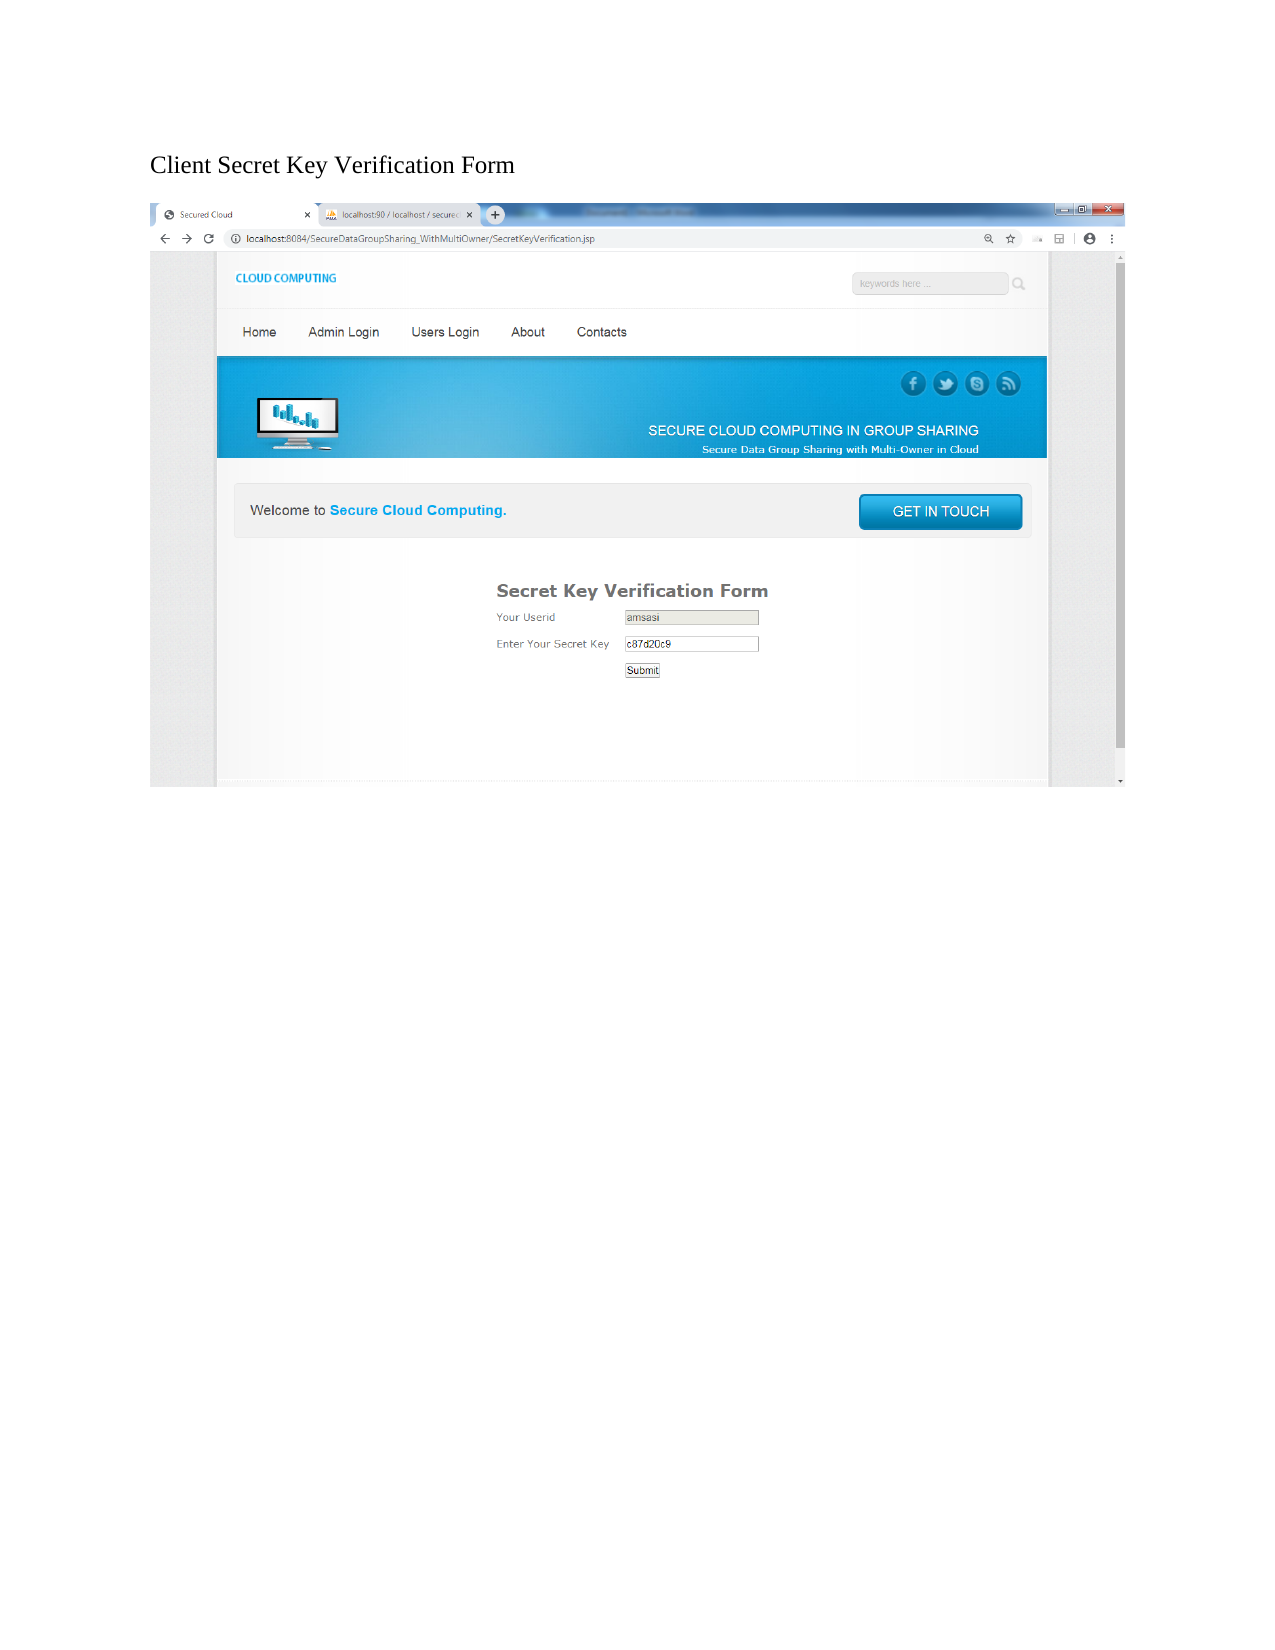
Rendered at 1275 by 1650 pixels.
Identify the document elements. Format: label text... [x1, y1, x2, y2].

picture [150, 203, 1125, 787]
text Client Secret Key Verification Form [150, 150, 1125, 179]
